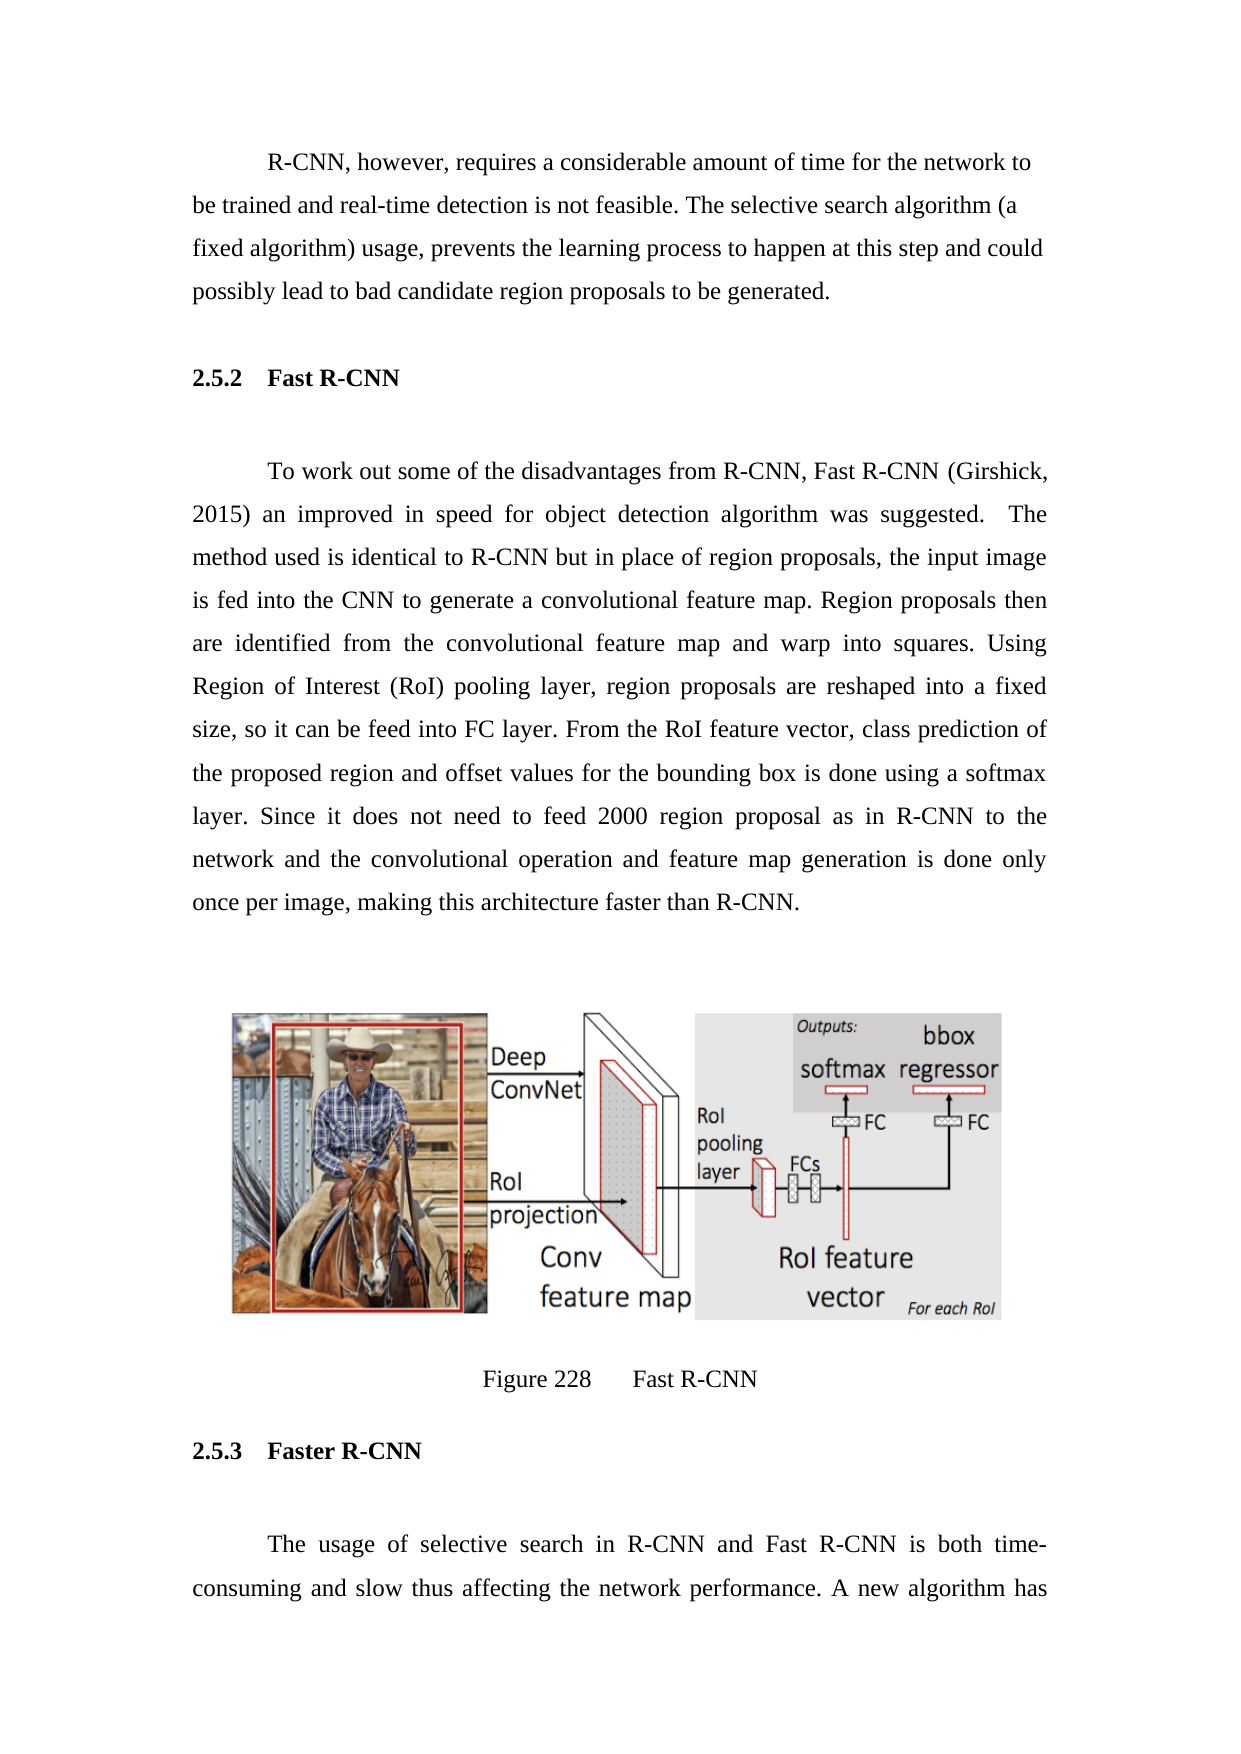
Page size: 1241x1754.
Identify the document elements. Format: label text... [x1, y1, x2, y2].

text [192, 1529, 1048, 1601]
text R-CNN, however, requires a considerable amount of time for the network to be trained and real-time detection is not feasible. The selective search algorithm (a fixed algorithm) usage, prevents the learning process to happen at this step and could possibly lead to bad candidate region proposals to be generated. [192, 147, 1048, 305]
text To work out some of the disadvantages from R-CNN, Fast R-CNN an improved in speed for object detection algorithm was suggested. The method used is identical to R-CNN but in place of region proposals, the input image is fed into the CNN to generate a convolutional feature map. Region proposals then are identified from the convolutional feature map and warp into squares. Using Region of Interest (RoI) pooling layer, region proposals are reshaped into a fixed size, so it can be feed into FC layer. From the RoI feature vector, class prediction of the proposed region and offset values for the bounding box is done using a softmax layer. Since it does not need to feed 2000 region proposal as in R-CNN to the network and the convolutional operation and feature map generation is done only once per image, making this architecture faster than R-CNN. [192, 456, 1048, 916]
subtitle Fast R-CNN [192, 363, 1048, 391]
subtitle Faster R-CNN [192, 1436, 1048, 1465]
picture [198, 980, 1042, 1340]
